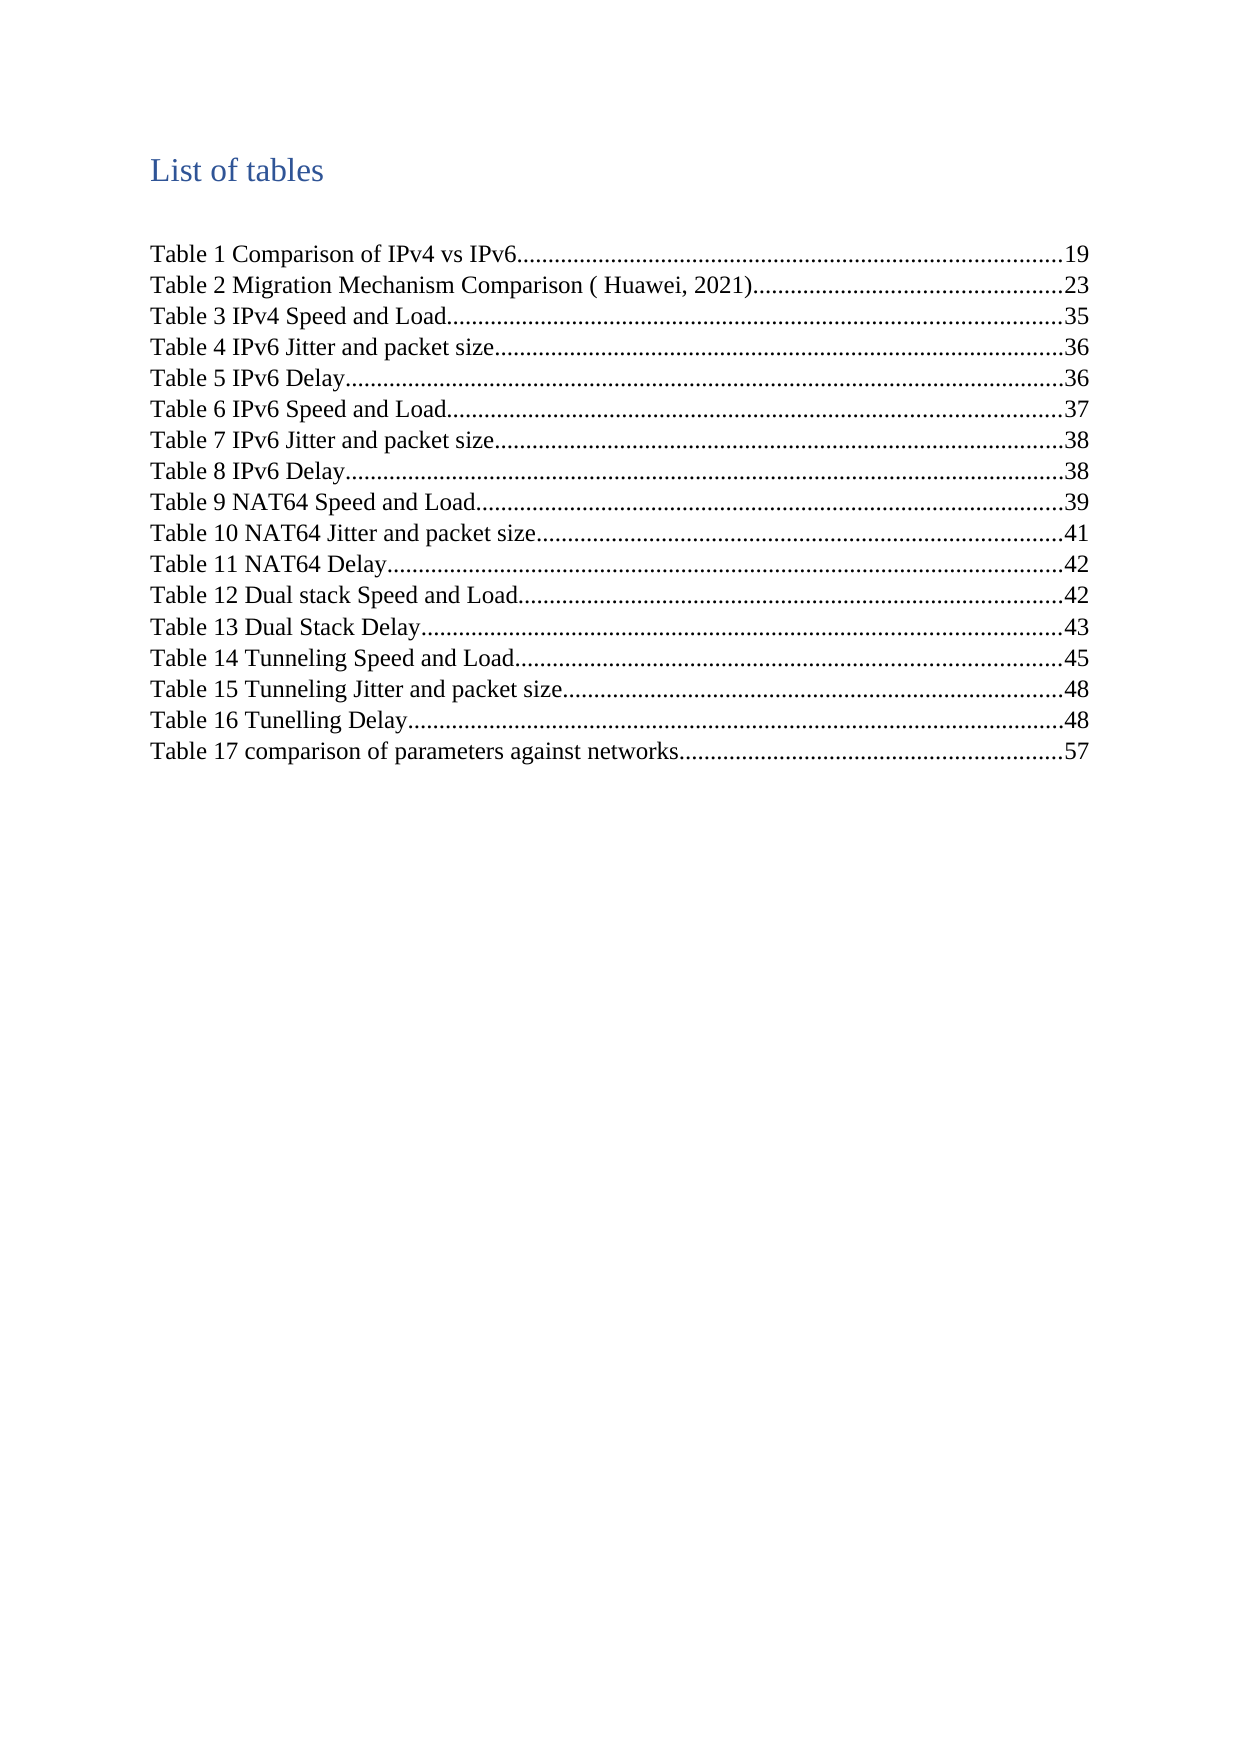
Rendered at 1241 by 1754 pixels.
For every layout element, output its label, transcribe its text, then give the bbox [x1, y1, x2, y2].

text Table 16 Tunelling Delay 48 [150, 705, 1090, 733]
text Table 5 IPv6 Delay 36 [150, 363, 1090, 392]
text Table 3 IPv4 Speed and Load 35 [150, 301, 1090, 330]
text Table 2 Migration Mechanism Comparison ( Huawei, 2021) 23 [150, 270, 1090, 299]
text Table 6 IPv6 Speed and Load 37 [150, 394, 1090, 423]
text Table 9 NAT64 Speed and Load 39 [150, 487, 1090, 516]
text Table 8 IPv6 Delay 38 [150, 456, 1090, 485]
text Table 4 IPv6 Jitter and packet size 36 [150, 332, 1090, 361]
text Table 14 Tunneling Speed and Load 45 [150, 643, 1090, 671]
subtitle List of tables [150, 150, 1090, 188]
text Table 11 NAT64 Delay 42 [150, 549, 1090, 578]
text Table 1 Comparison of IPv4 vs IPv6 19 [150, 239, 1090, 268]
text Table 17 comparison of parameters against networks 57 [150, 736, 1090, 764]
text Table 13 Dual Stack Delay 43 [150, 612, 1090, 640]
text Table 12 Dual stack Speed and Load 42 [150, 581, 1090, 609]
text Table 15 Tunneling Jitter and packet size 48 [150, 674, 1090, 702]
text Table 10 NAT64 Jitter and packet size 41 [150, 518, 1090, 547]
text Table 7 IPv6 Jitter and packet size 38 [150, 425, 1090, 454]
